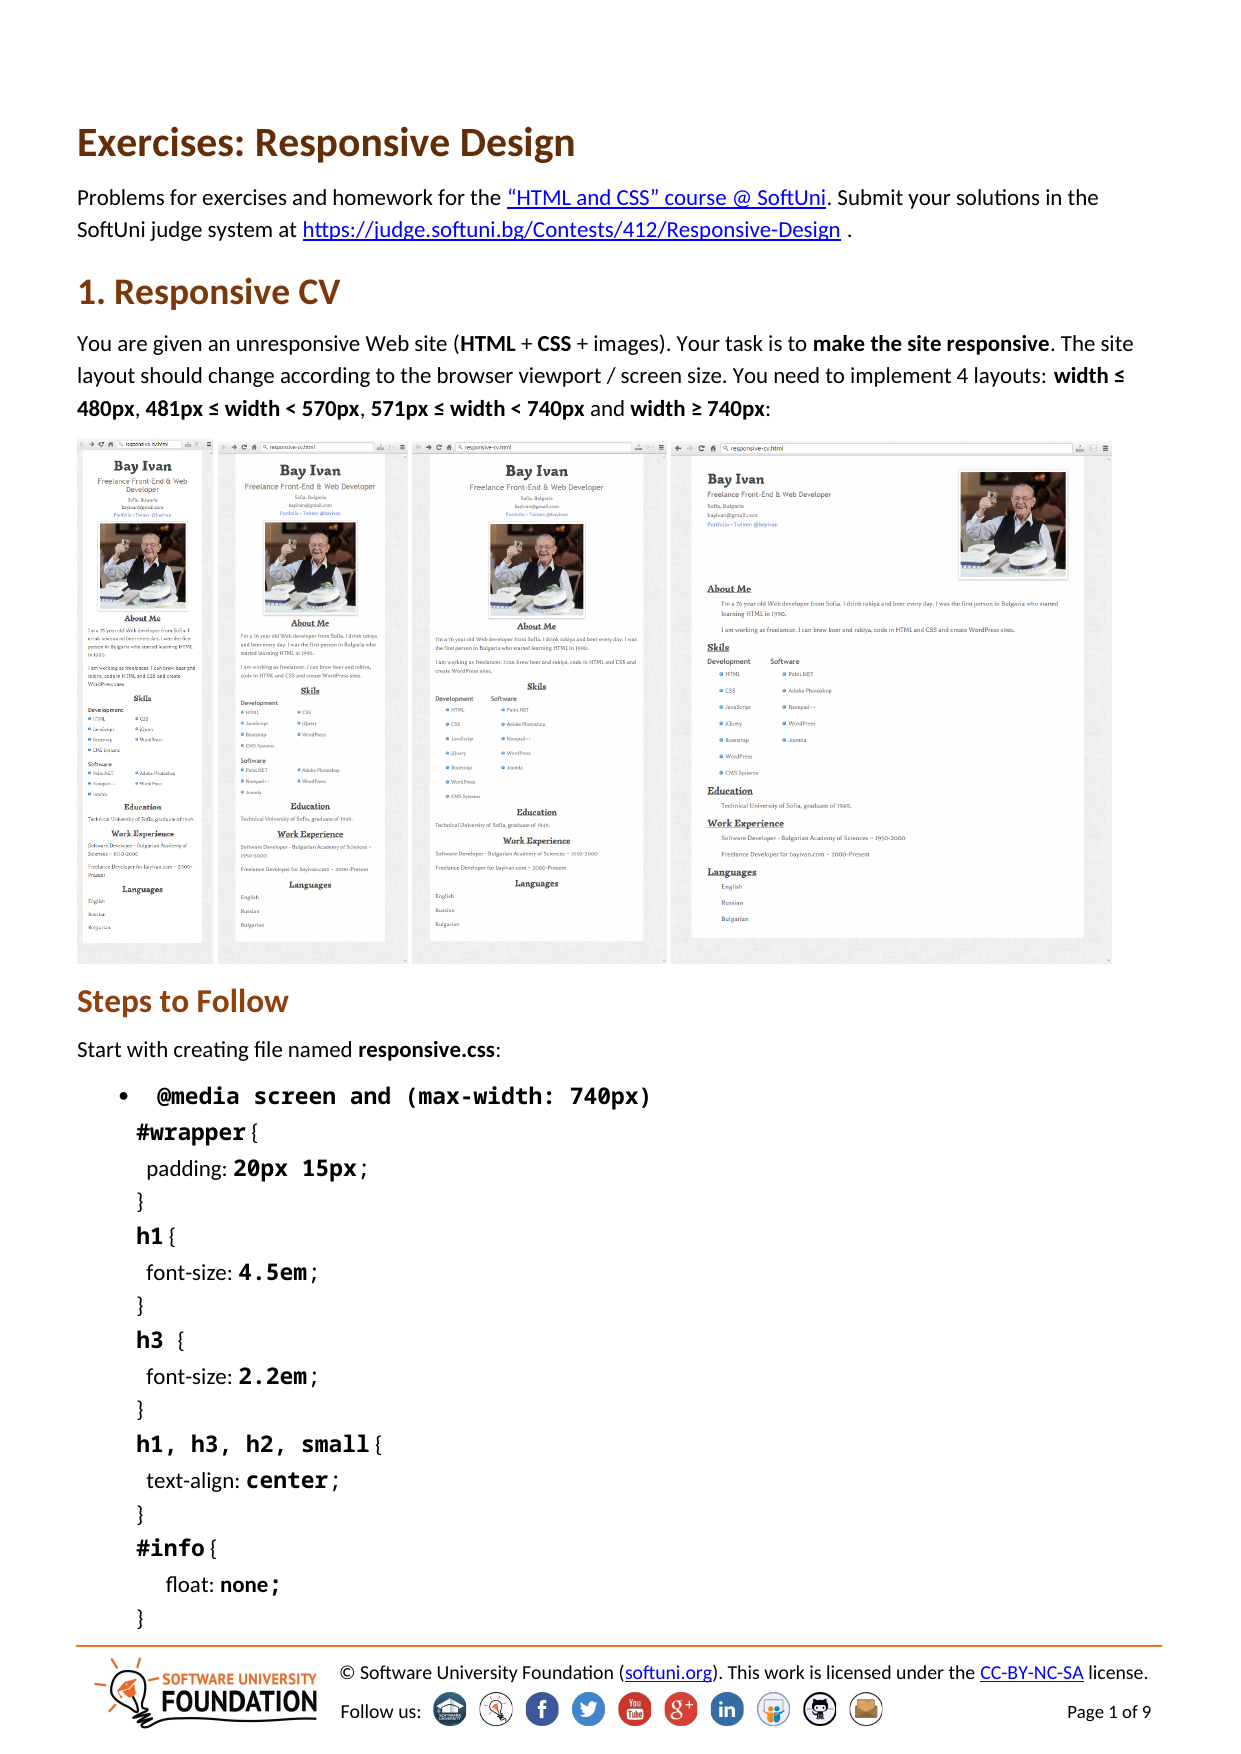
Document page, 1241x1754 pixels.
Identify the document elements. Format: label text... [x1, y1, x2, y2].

picture [412, 441, 667, 964]
list @media screen and (max-width: 740px) [119, 1080, 1163, 1111]
subtitle Steps to Follow [77, 980, 1163, 1021]
picture [710, 1692, 744, 1726]
list } [136, 1604, 1163, 1632]
picture [479, 1692, 513, 1726]
list } [136, 1500, 1163, 1528]
text Problems for exercises and homework for the “HTML and CSS” course @ SoftUni. Submit your solutions in the SoftUni judge system at https://judge.softuni.bg/Contests/412/Responsive-Design . [77, 183, 1163, 243]
text Start with creating file named responsive.css: [77, 1035, 1163, 1063]
picture [572, 1692, 605, 1726]
picture [93, 1656, 317, 1729]
subtitle Responsive CV [77, 268, 1163, 314]
picture [757, 1692, 790, 1726]
picture [803, 1692, 837, 1726]
picture [671, 441, 1112, 964]
picture [664, 1692, 698, 1726]
picture [433, 1692, 467, 1726]
list #info { [136, 1532, 1163, 1563]
picture [525, 1692, 559, 1726]
picture [218, 441, 408, 964]
picture [849, 1692, 883, 1726]
subtitle Exercises: Responsive Design [77, 116, 1163, 167]
picture [618, 1692, 652, 1726]
text You are given an unresponsive Web site (HTML + CSS + images). Your task is to make the site responsive. The site layout should change according to the browser viewport / screen size. You need to implement 4 layouts: width ≤ 480px, 481px ≤ width < 570px, 571px ≤ width < 740px and width ≥ 740px: [77, 329, 1163, 422]
list float: none; [136, 1568, 1163, 1599]
picture [76, 438, 214, 964]
list #wrapper { padding: 20px 15px; } h1 { font-size: 4.5em; } h3 { font-size: 2.2em; } h1, h3, h2, small { text-align: center; [136, 1116, 1163, 1495]
